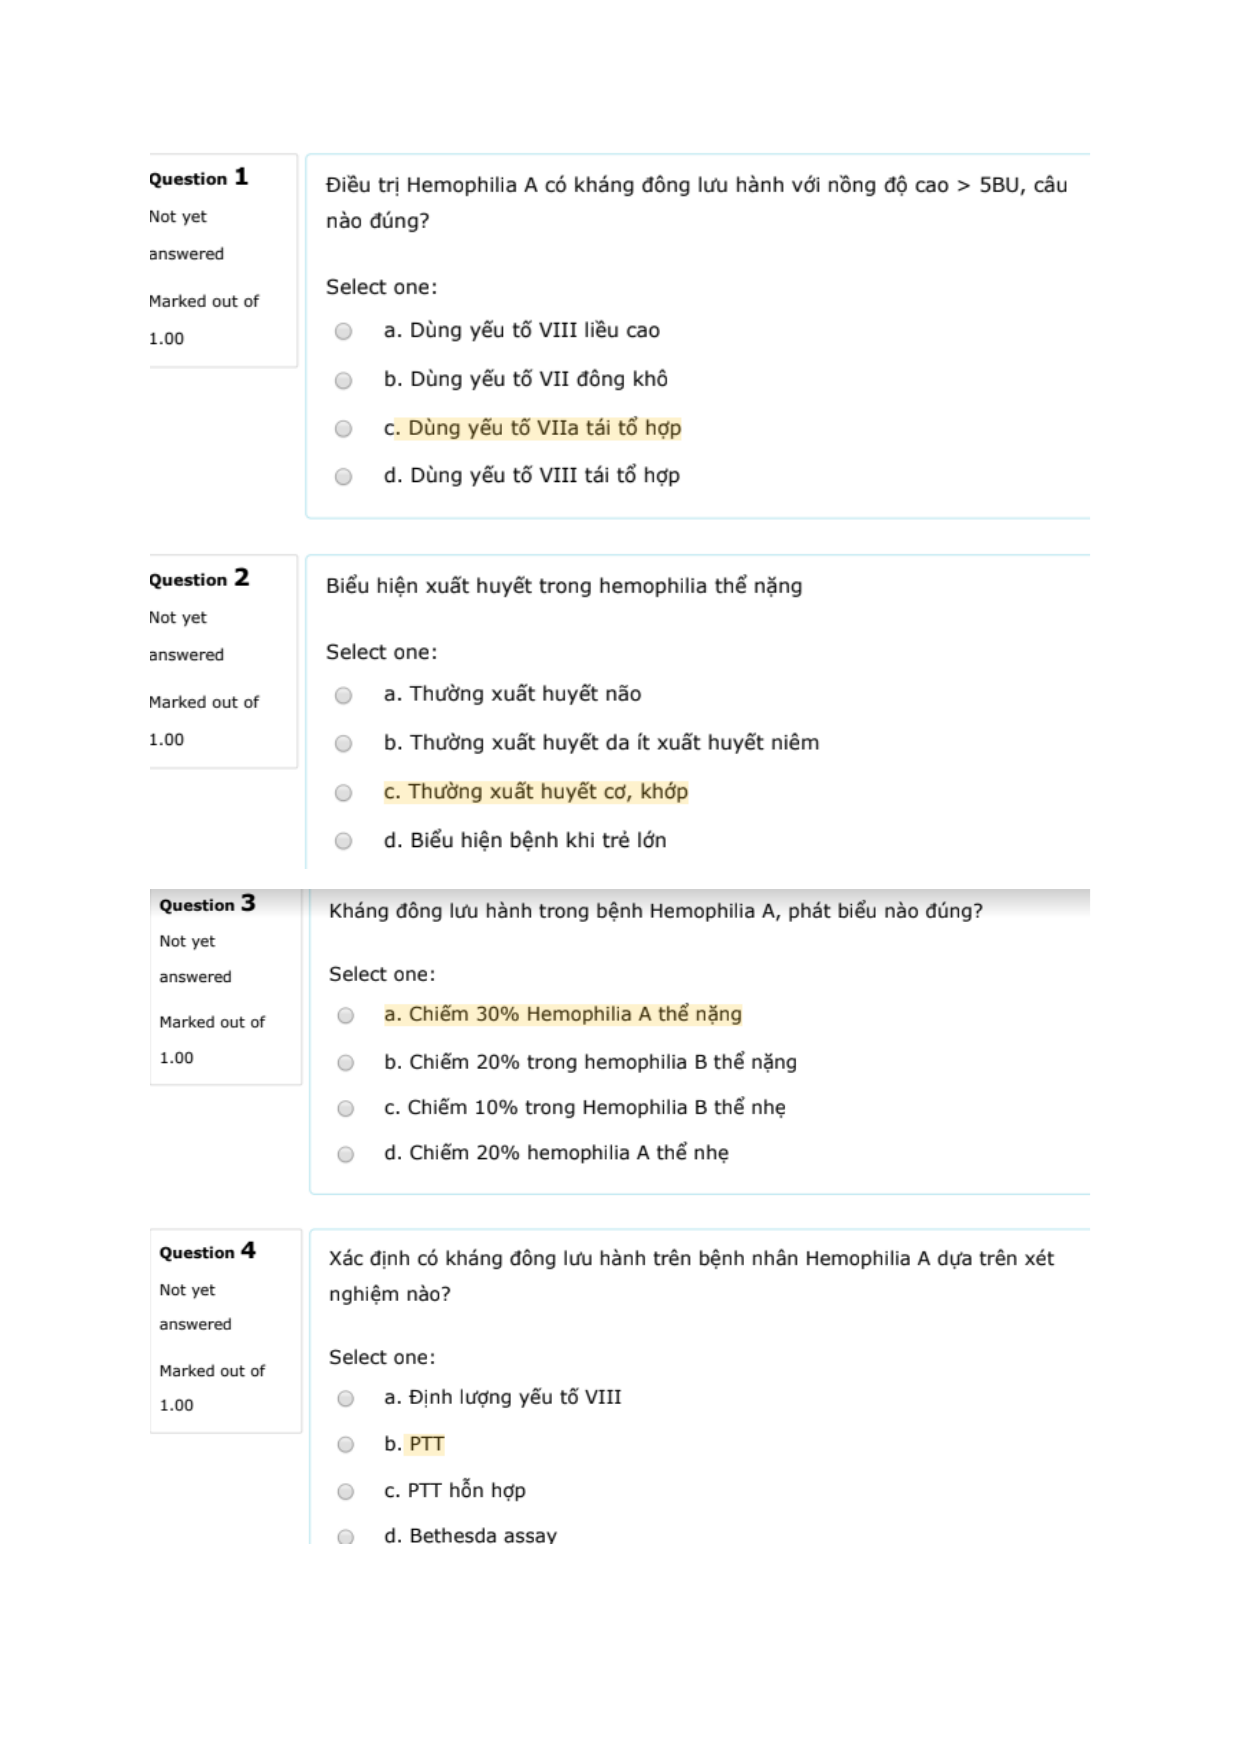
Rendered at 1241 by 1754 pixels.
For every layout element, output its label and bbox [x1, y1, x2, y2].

picture [150, 150, 1091, 869]
picture [150, 889, 1091, 1544]
